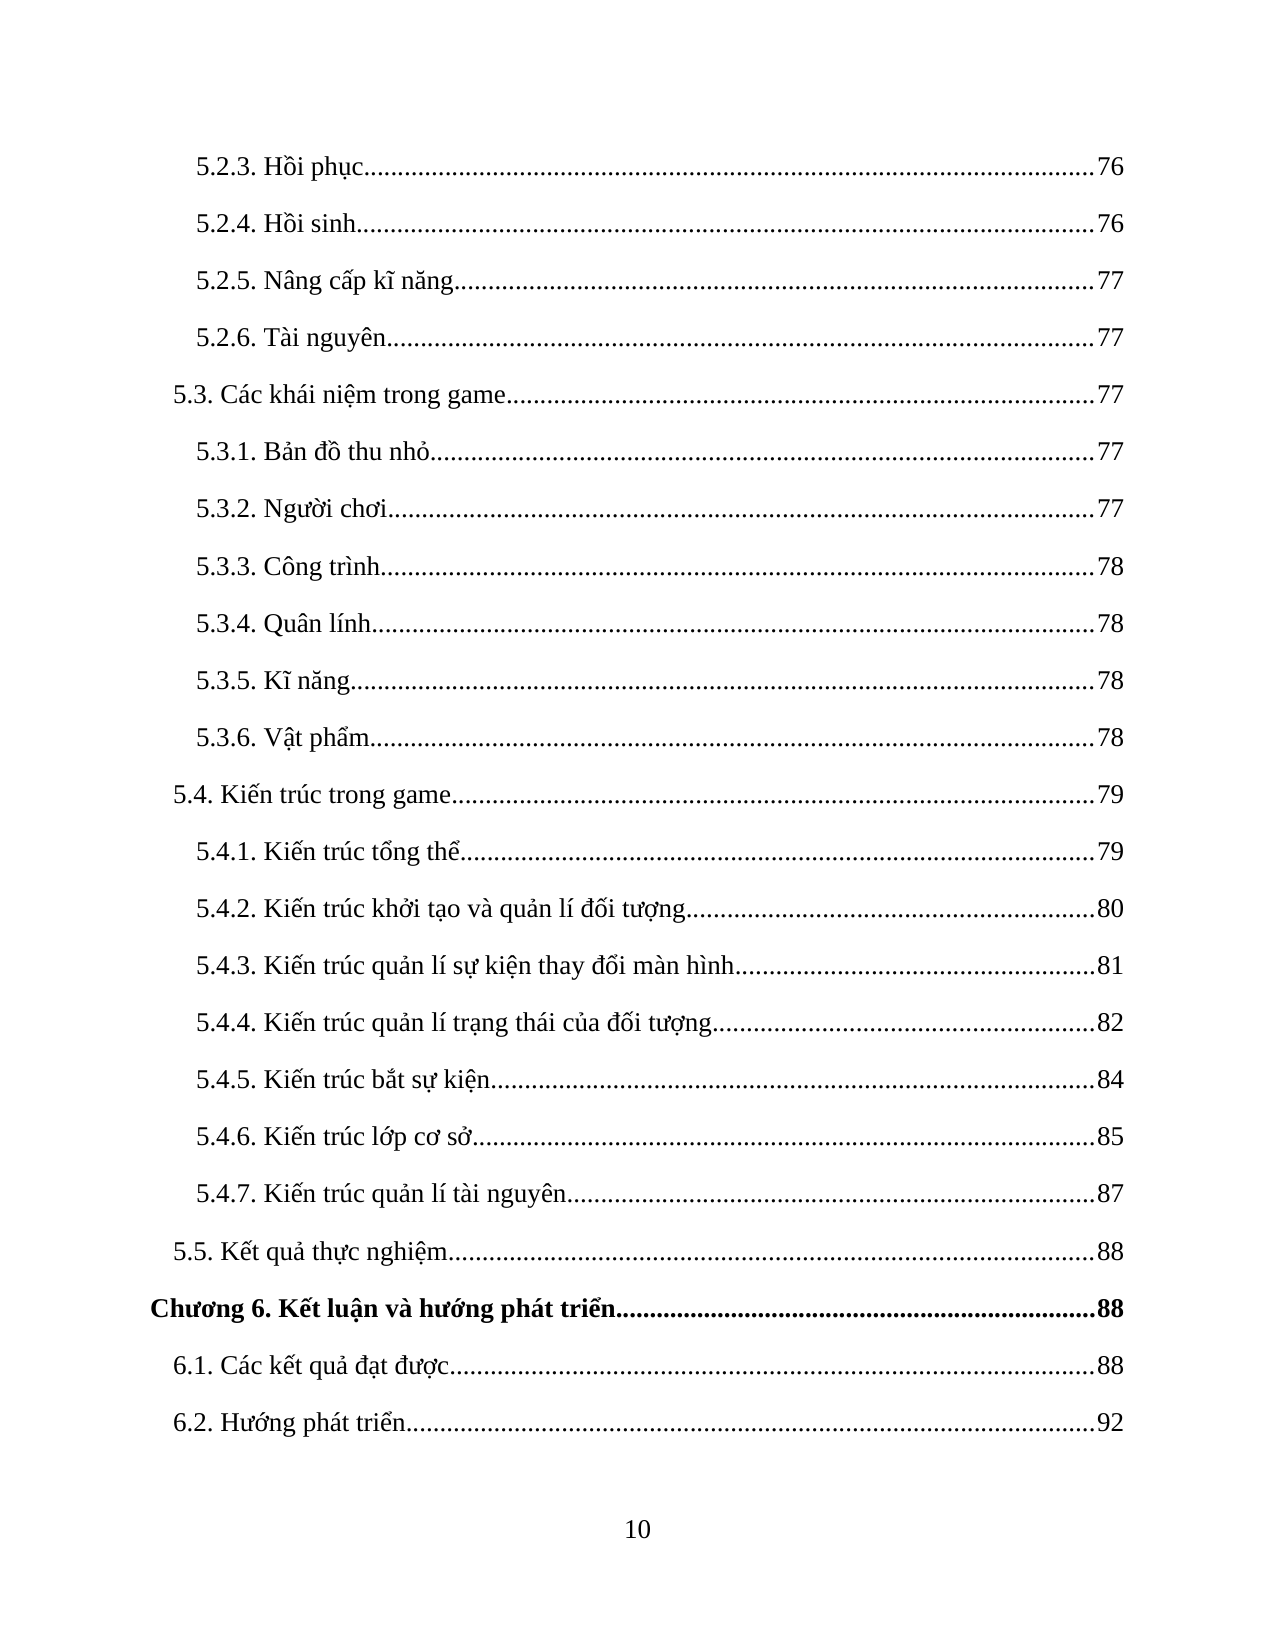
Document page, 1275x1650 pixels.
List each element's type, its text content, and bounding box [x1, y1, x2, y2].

text 5.2.4. Hồi sinh 76 [196, 207, 1125, 238]
text 5.3.5. Kĩ năng 78 [196, 664, 1125, 695]
text 5.3. Các khái niệm trong game 77 [173, 378, 1125, 409]
text 5.3.2. Người chơi 77 [196, 492, 1125, 524]
text 5.4.4. Kiến trúc quản lí trạng thái của đối tượng 82 [196, 1006, 1125, 1037]
text 5.4.6. Kiến trúc lớp cơ sở 85 [196, 1120, 1125, 1152]
text 5.2.3. Hồi phục 76 [196, 150, 1125, 181]
text 5.3.1. Bản đồ thu nhỏ 77 [196, 435, 1125, 467]
text 5.4.1. Kiến trúc tổng thể 79 [196, 835, 1125, 866]
text 5.2.6. Tài nguyên 77 [196, 321, 1125, 352]
text 5.3.6. Vật phẩm 78 [196, 721, 1125, 752]
text 5.5. Kết quả thực nghiệm 88 [173, 1234, 1125, 1266]
text 5.4.5. Kiến trúc bắt sự kiện 84 [196, 1063, 1125, 1094]
text 5.3.4. Quân lính 78 [196, 607, 1125, 638]
text 5.2.5. Nâng cấp kĩ năng 77 [196, 264, 1125, 295]
text 6.2. Hướng phát triển 92 [173, 1406, 1125, 1437]
text 5.4.7. Kiến trúc quản lí tài nguyên 87 [196, 1177, 1125, 1209]
text 5.4.2. Kiến trúc khởi tạo và quản lí đối tượng 80 [196, 892, 1125, 923]
text 5.4. Kiến trúc trong game 79 [173, 778, 1125, 809]
text Chương 6. Kết luận và hướng phát triển 88 [150, 1292, 1125, 1323]
text 5.3.3. Công trình 78 [196, 549, 1125, 581]
text 5.4.3. Kiến trúc quản lí sự kiện thay đổi màn hình 81 [196, 949, 1125, 980]
text 6.1. Các kết quả đạt được 88 [173, 1349, 1125, 1380]
